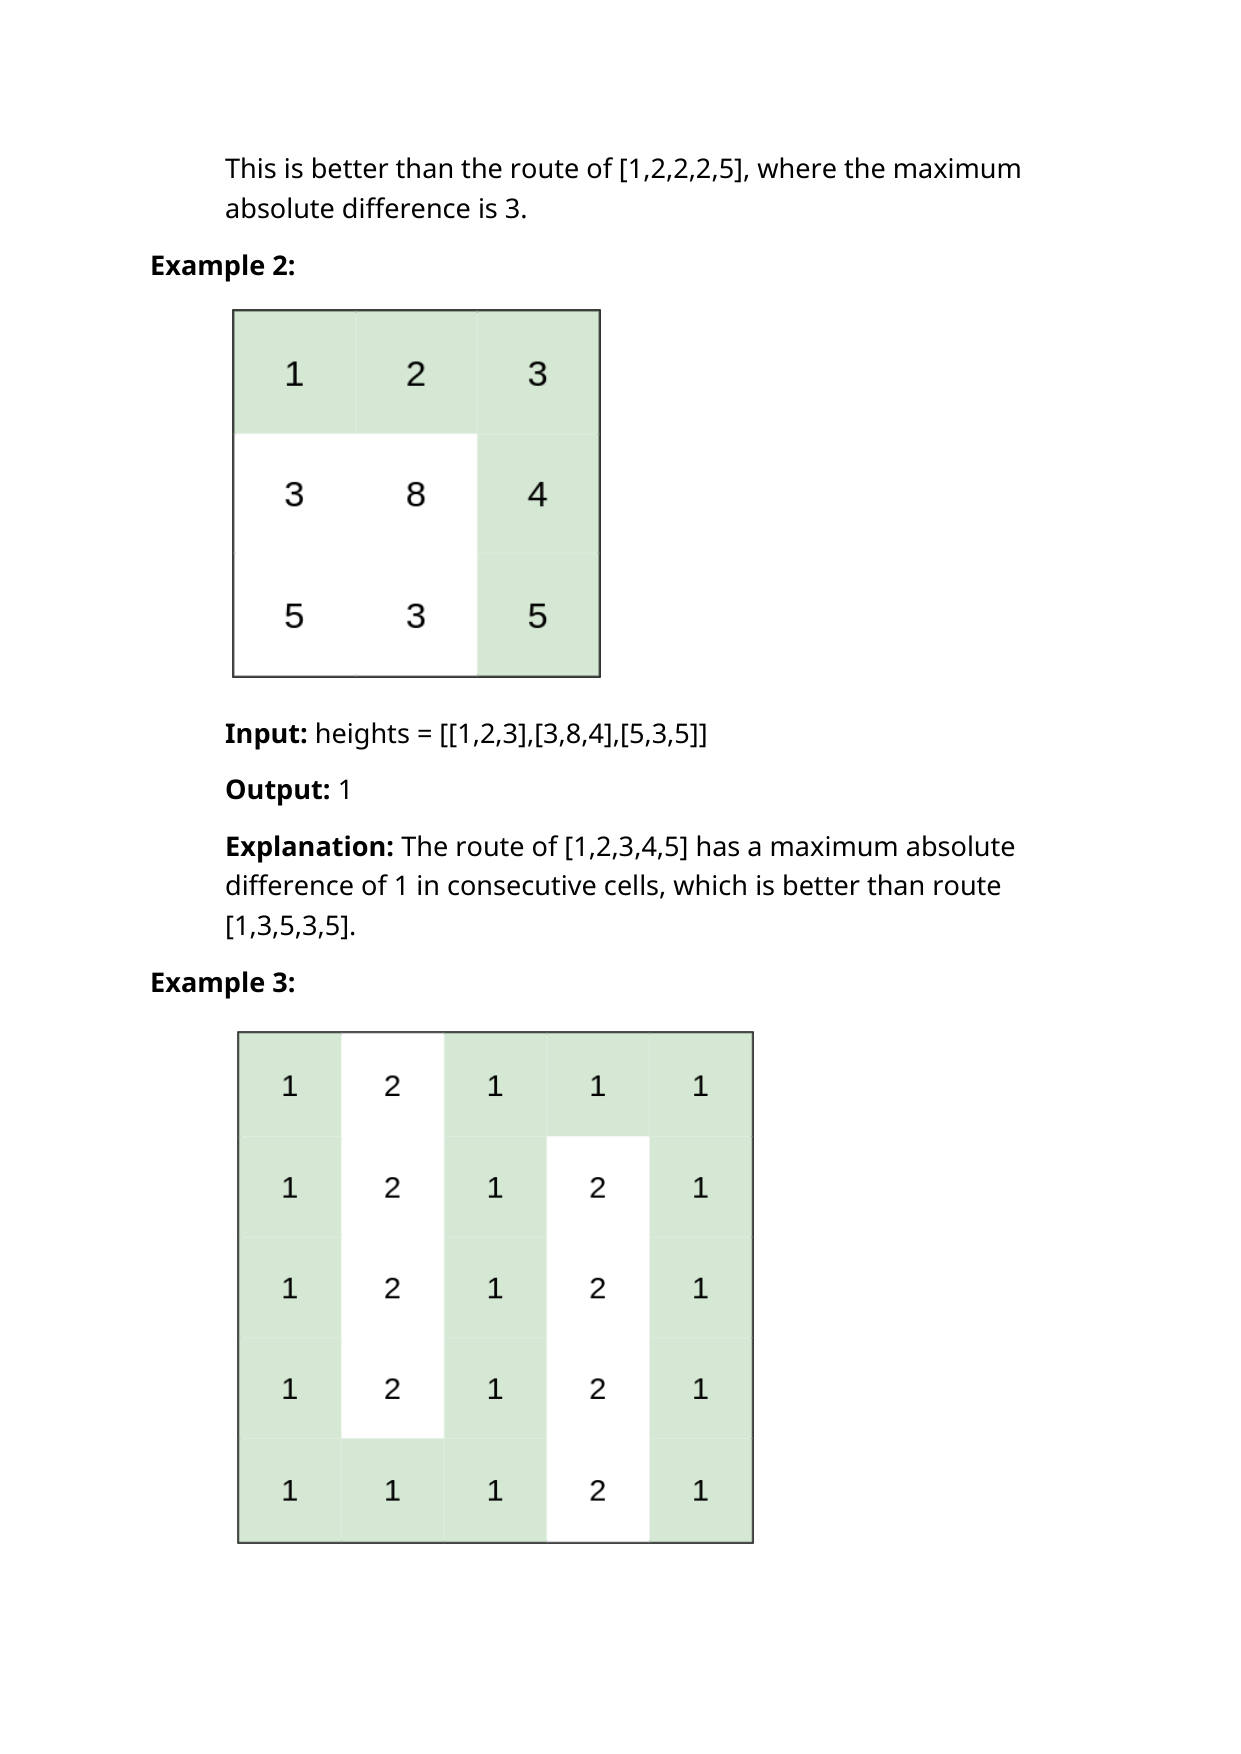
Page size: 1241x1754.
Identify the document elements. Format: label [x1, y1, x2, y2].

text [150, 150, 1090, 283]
picture [225, 302, 618, 695]
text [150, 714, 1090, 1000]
picture [225, 1019, 762, 1553]
